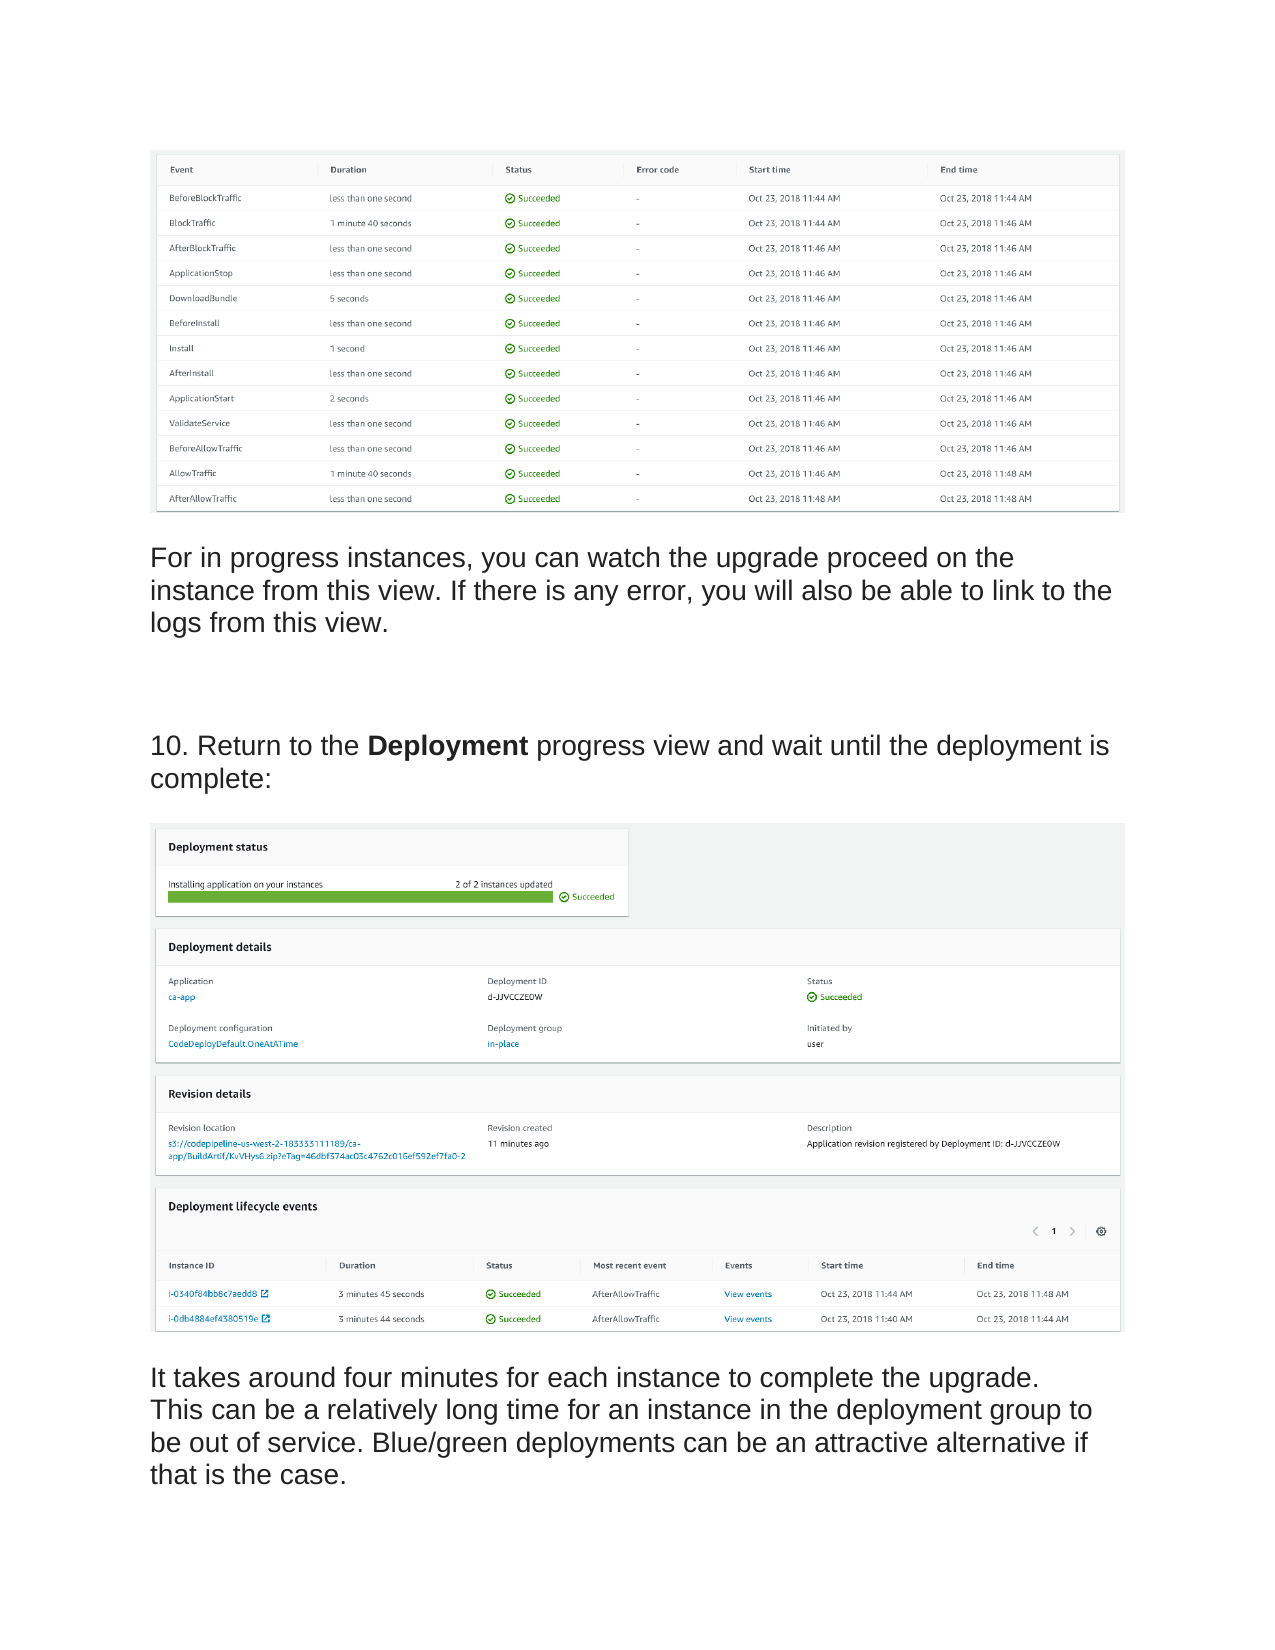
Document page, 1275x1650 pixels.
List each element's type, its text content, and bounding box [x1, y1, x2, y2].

text It takes around four minutes for each instance to complete the upgrade. This can be a relatively long time for an instance in the deployment group to be out of service. Blue/green deployments can be an attractive alternative if that is the case. [150, 1361, 1125, 1491]
text For in progress instances, you can watch the upgrade proceed on the instance from this view. If there is any error, you will also be able to link to the logs from this view. [150, 541, 1125, 638]
text 10. Return to the Deployment progress view and wait until the deployment is complete: [150, 729, 1125, 794]
picture [150, 150, 1125, 513]
picture [150, 823, 1125, 1332]
